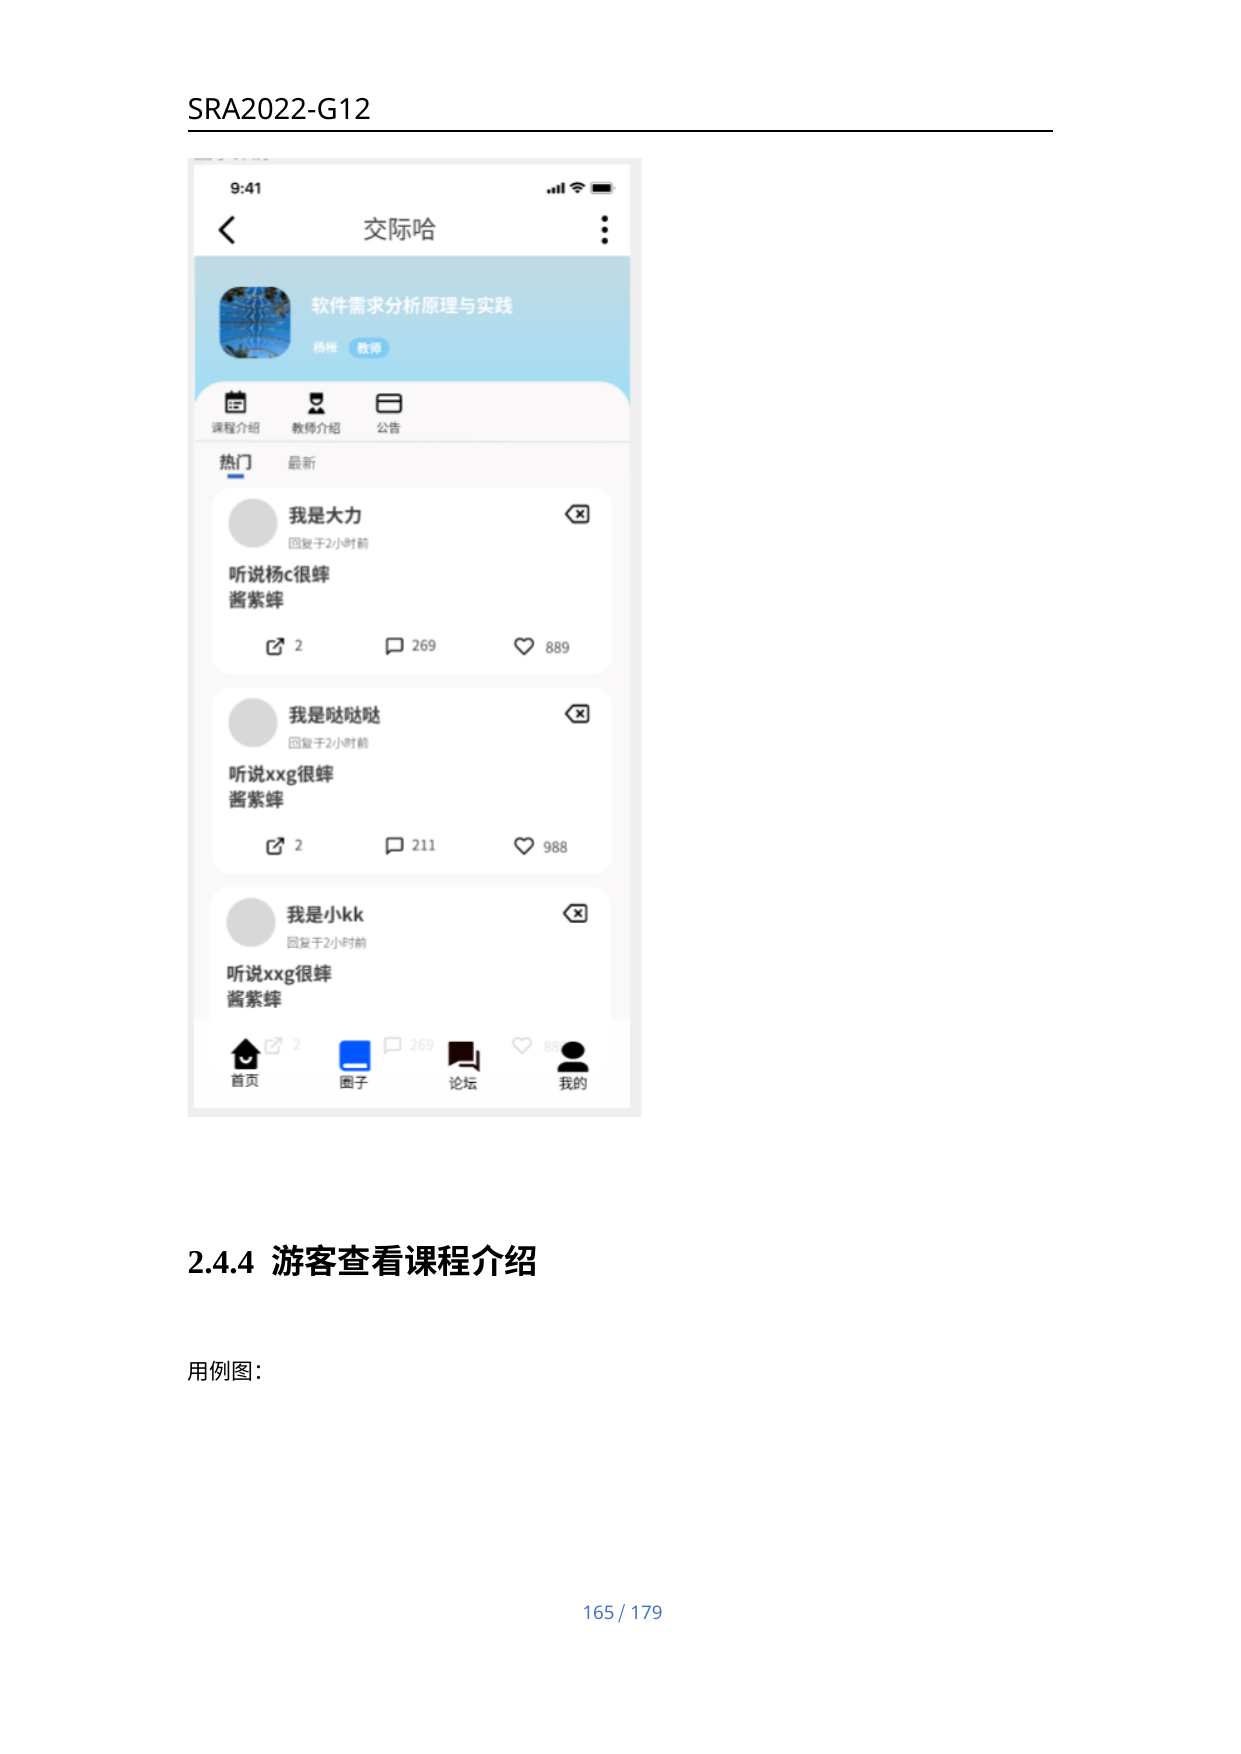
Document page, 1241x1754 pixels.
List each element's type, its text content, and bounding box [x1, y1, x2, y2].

picture [187, 158, 642, 1117]
text 用例图： [187, 1353, 1053, 1386]
subtitle 游客查看课程介绍 [187, 1226, 1053, 1291]
